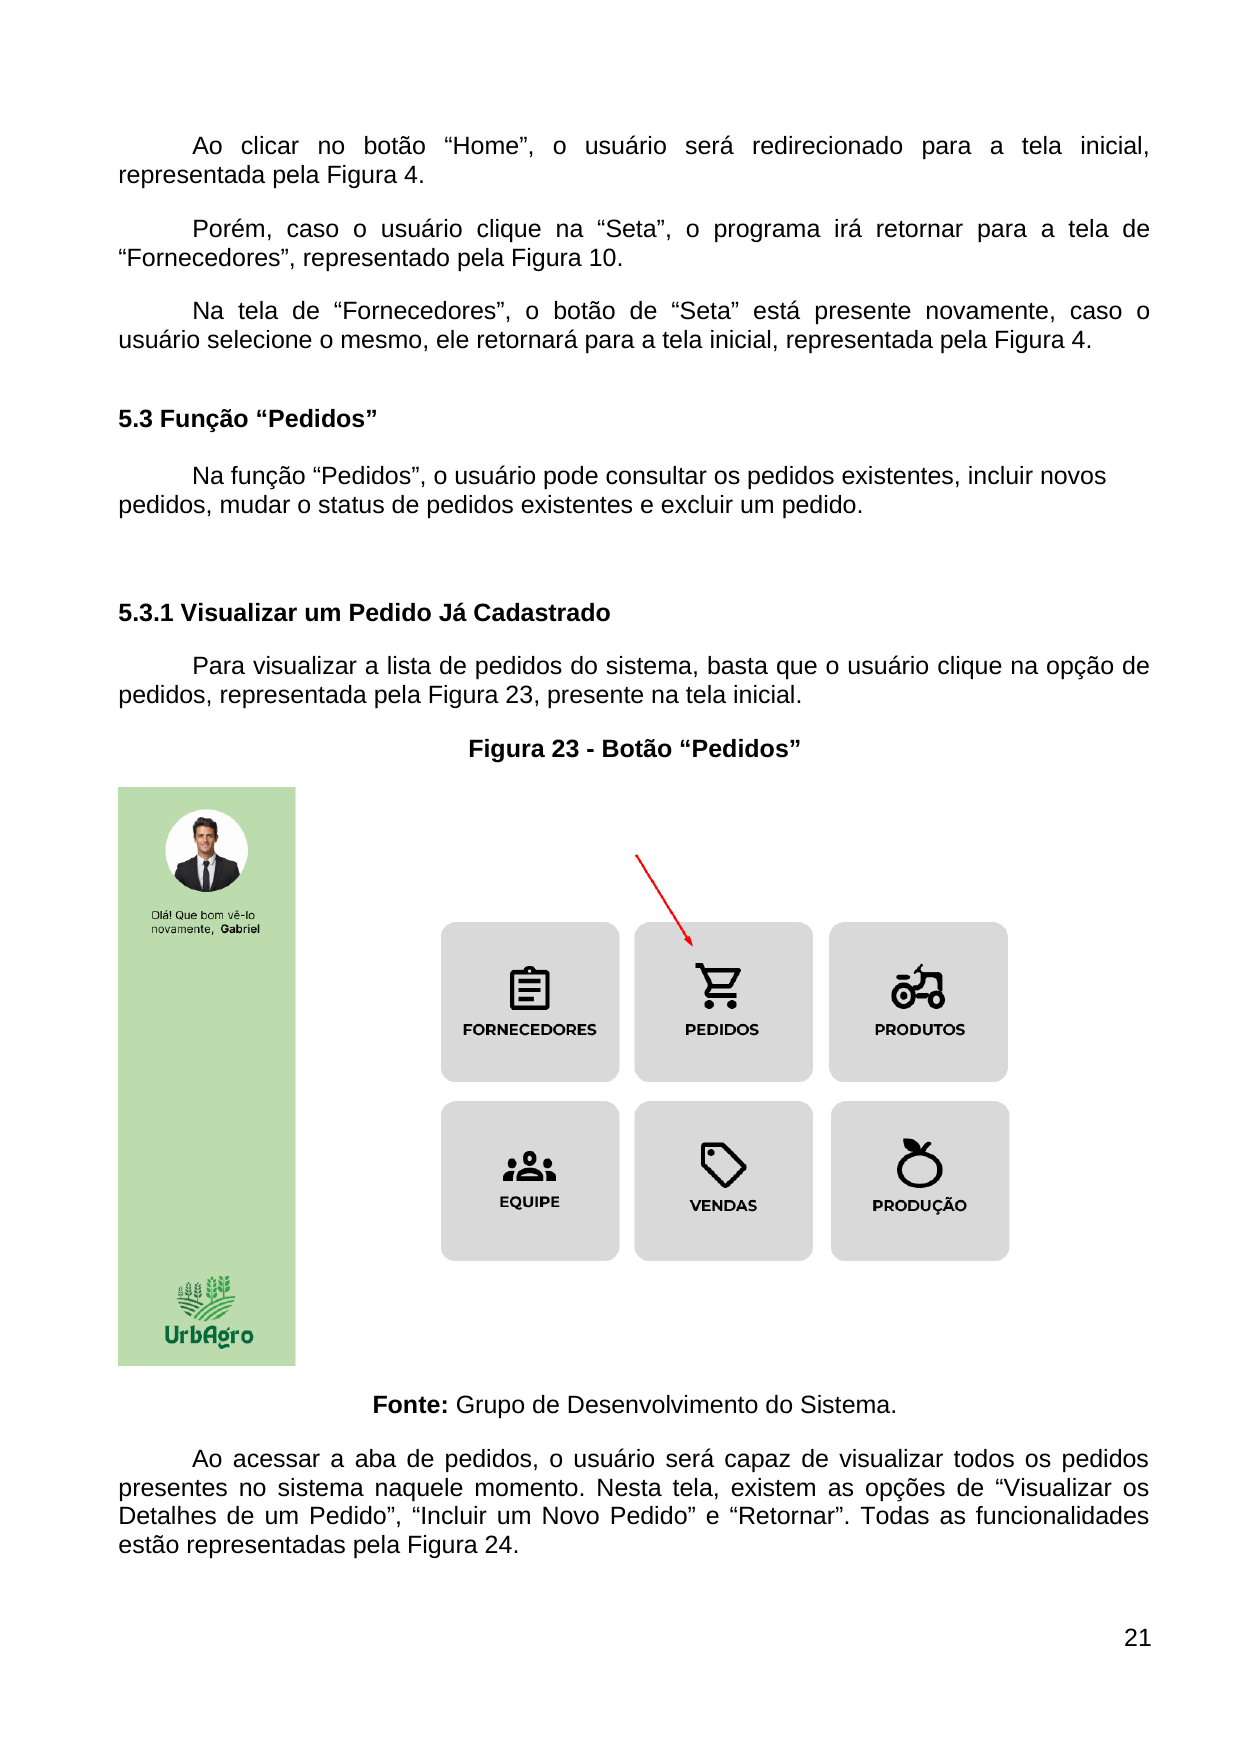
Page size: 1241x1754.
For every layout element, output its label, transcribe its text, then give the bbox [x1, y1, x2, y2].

picture [118, 787, 1152, 1366]
text Ao clicar no botão “Home”, o usuário será redirecionado para a tela inicial, representada pela Figura 4. [118, 131, 1152, 189]
text Figura 23 - Botão “Pedidos” [118, 734, 1152, 763]
subtitle 5.3.1 Visualizar um Pedido Já Cadastrado [118, 598, 1152, 626]
text Fonte: Grupo de Desenvolvimento do Sistema. [118, 1390, 1152, 1419]
text Porém, caso o usuário clique na “Seta”, o programa irá retornar para a tela de “Fornecedores”, representado pela Figura 10. [118, 214, 1152, 271]
text Para visualizar a lista de pedidos do sistema, basta que o usuário clique na opção de pedidos, representada pela Figura 23, presente na tela inicial. [118, 651, 1152, 709]
text Na função “Pedidos”, o usuário pode consultar os pedidos existentes, incluir novos pedidos, mudar o status de pedidos existentes e excluir um pedido. [118, 461, 1152, 519]
text Na tela de “Fornecedores”, o botão de “Seta” está presente novamente, caso o usuário selecione o mesmo, ele retornará para a tela inicial, representada pela Figura 4. [118, 296, 1152, 354]
text Ao acessar a aba de pedidos, o usuário será capaz de visualizar todos os pedidos presentes no sistema naquele momento. Nesta tela, existem as opções de “Visualizar os Detalhes de um Pedido”, “Incluir um Novo Pedido” e “Retornar”. Todas as funcionalidades estão representadas pela Figura 24. [118, 1444, 1152, 1559]
subtitle 5.3 Função “Pedidos” [118, 404, 1152, 433]
